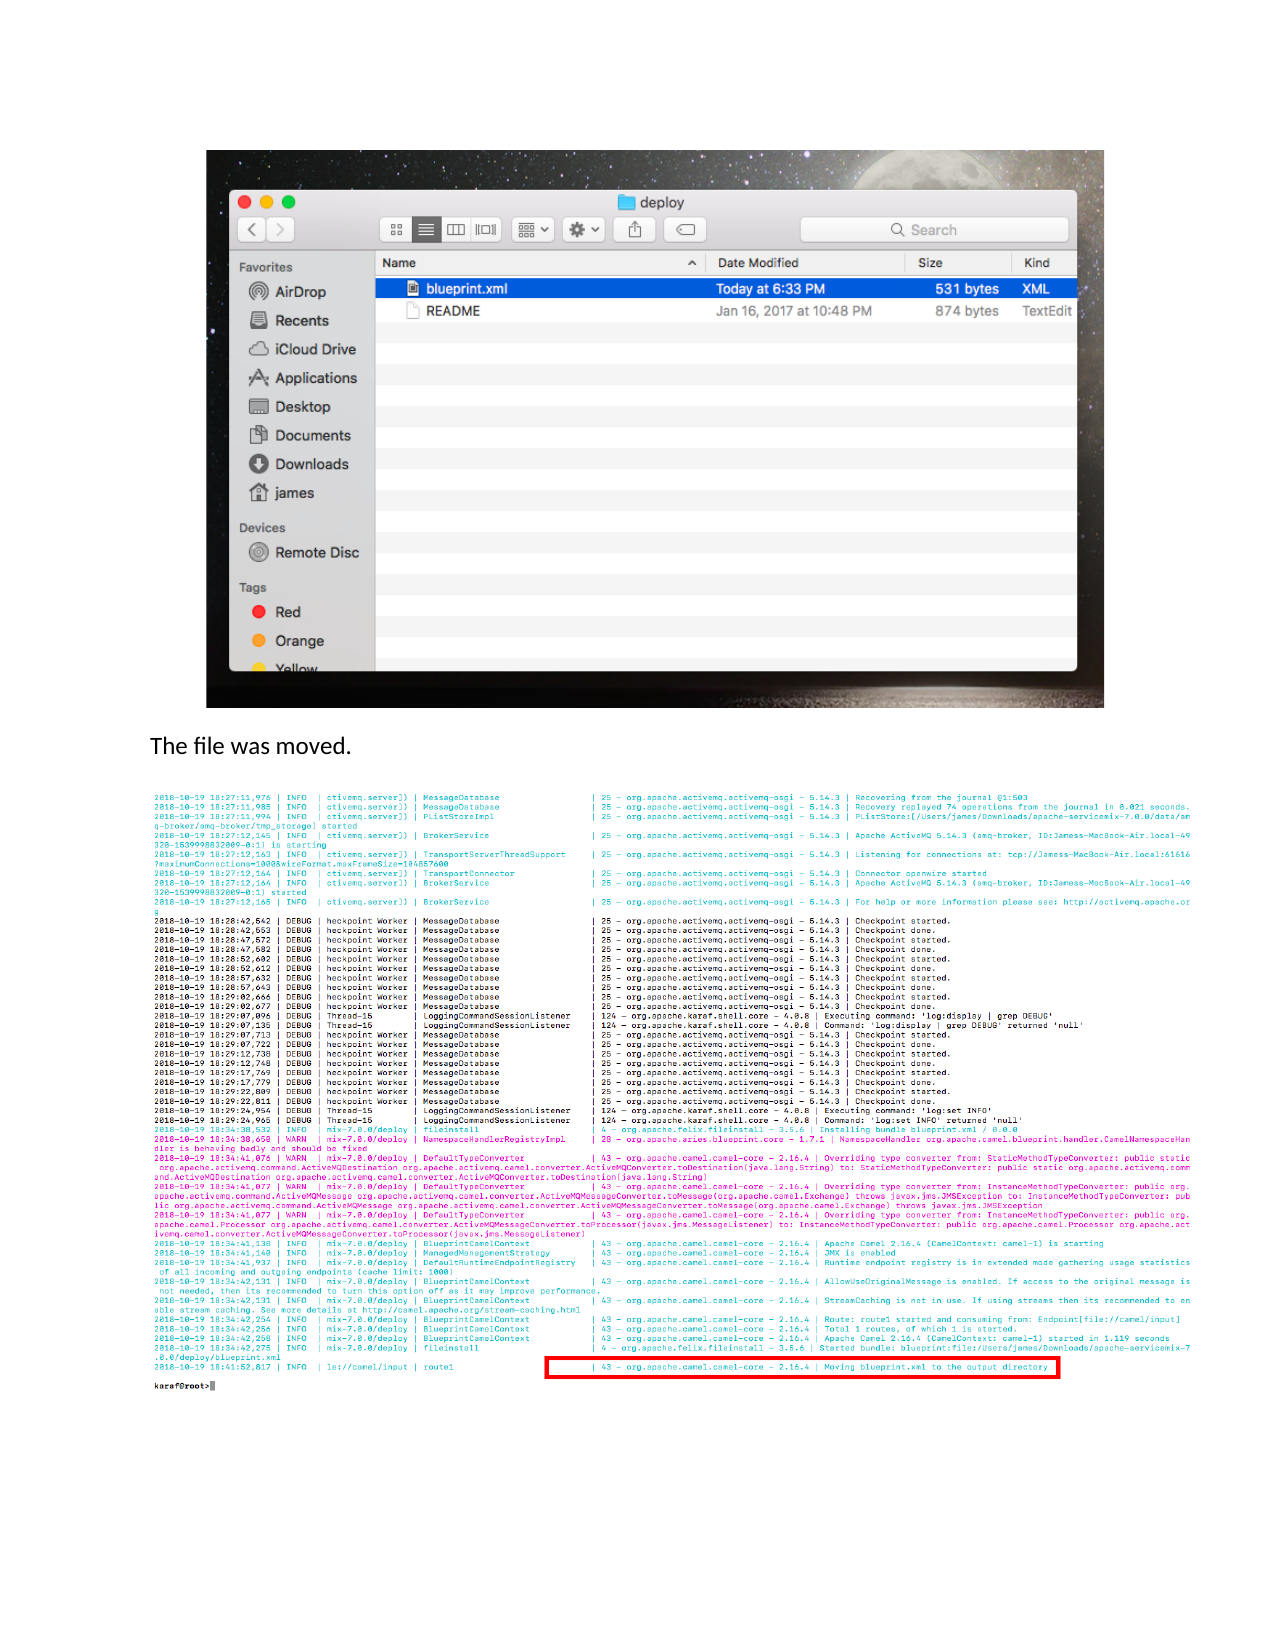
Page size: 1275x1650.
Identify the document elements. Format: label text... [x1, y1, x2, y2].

picture [206, 150, 1103, 708]
picture [150, 791, 1191, 1400]
